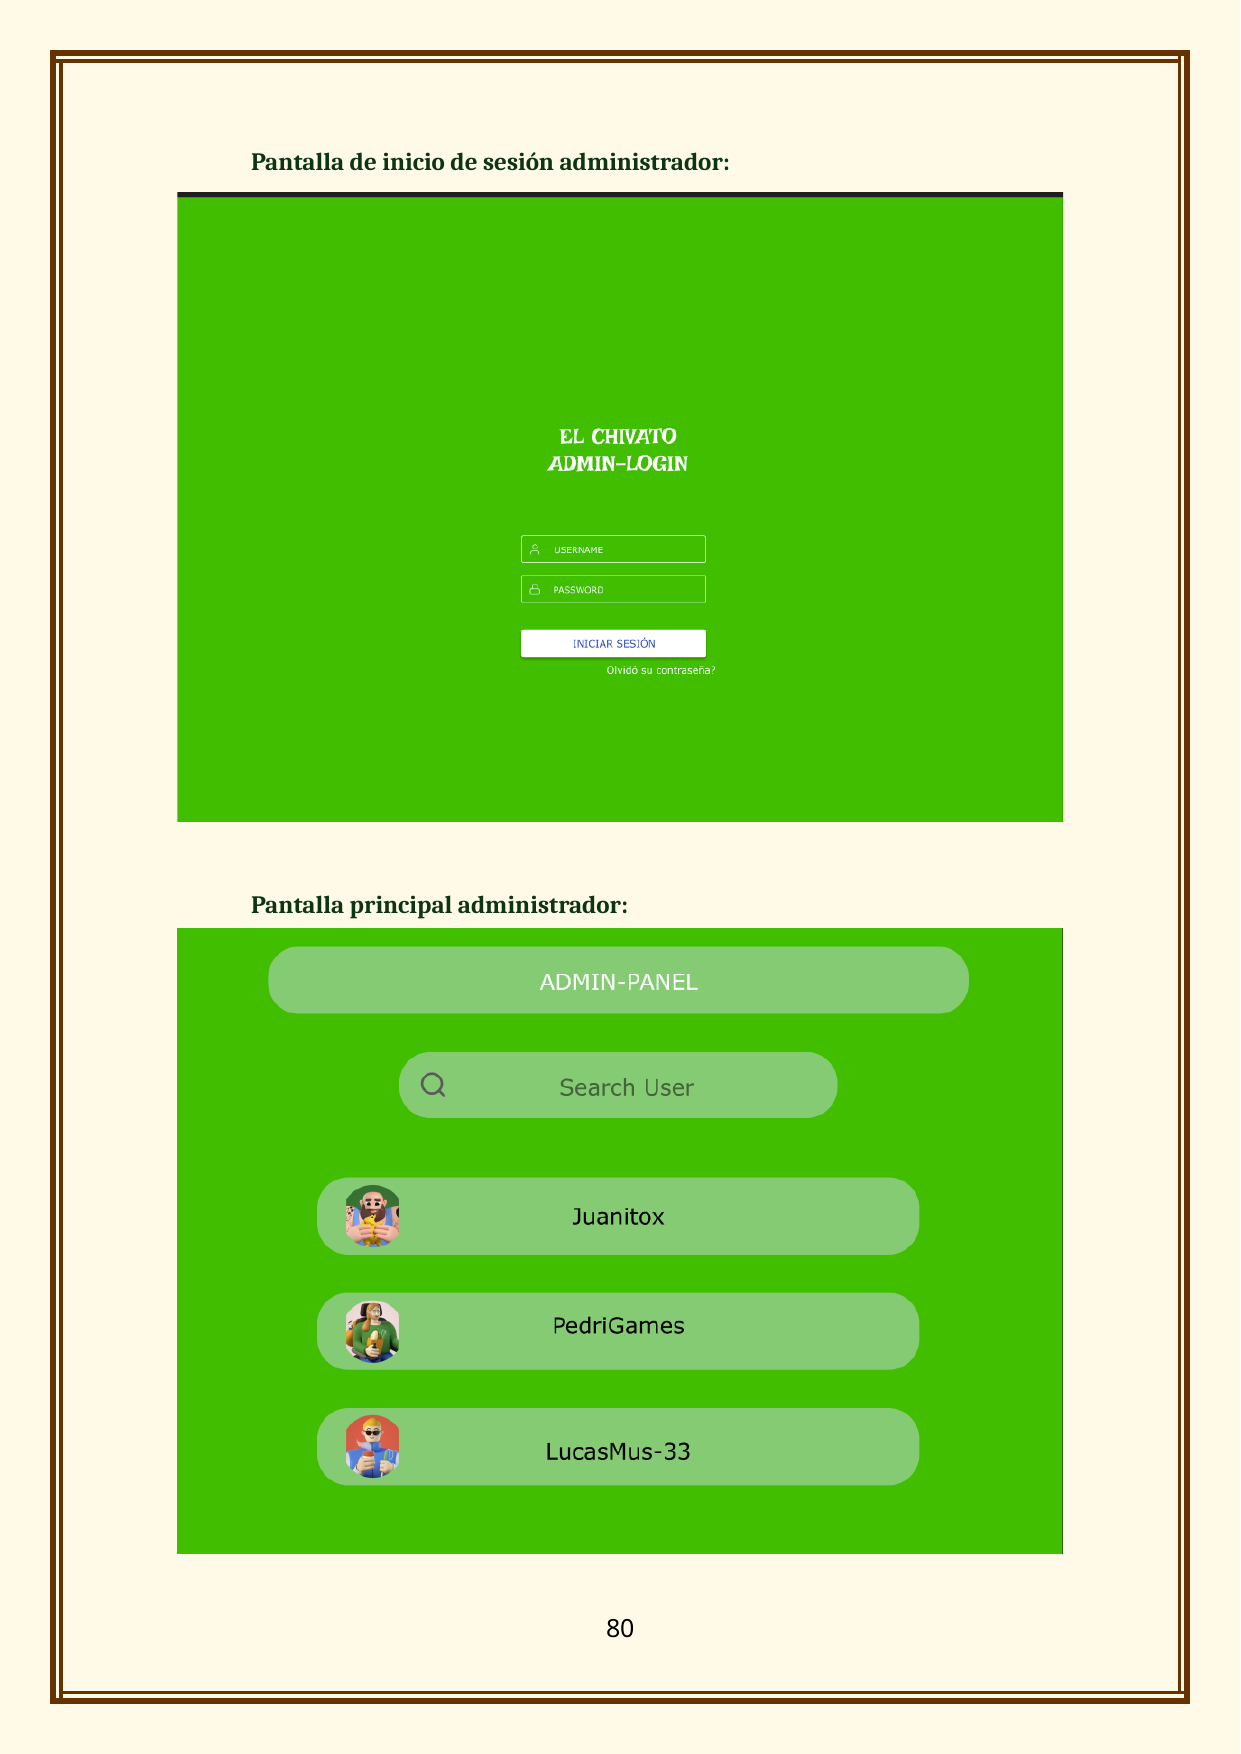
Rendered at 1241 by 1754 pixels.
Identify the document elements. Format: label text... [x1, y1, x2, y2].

picture [177, 192, 1064, 822]
subtitle Pantalla principal administrador: [177, 891, 1063, 920]
subtitle Pantalla de inicio de sesión administrador: [177, 147, 1063, 176]
picture [177, 928, 1063, 1554]
